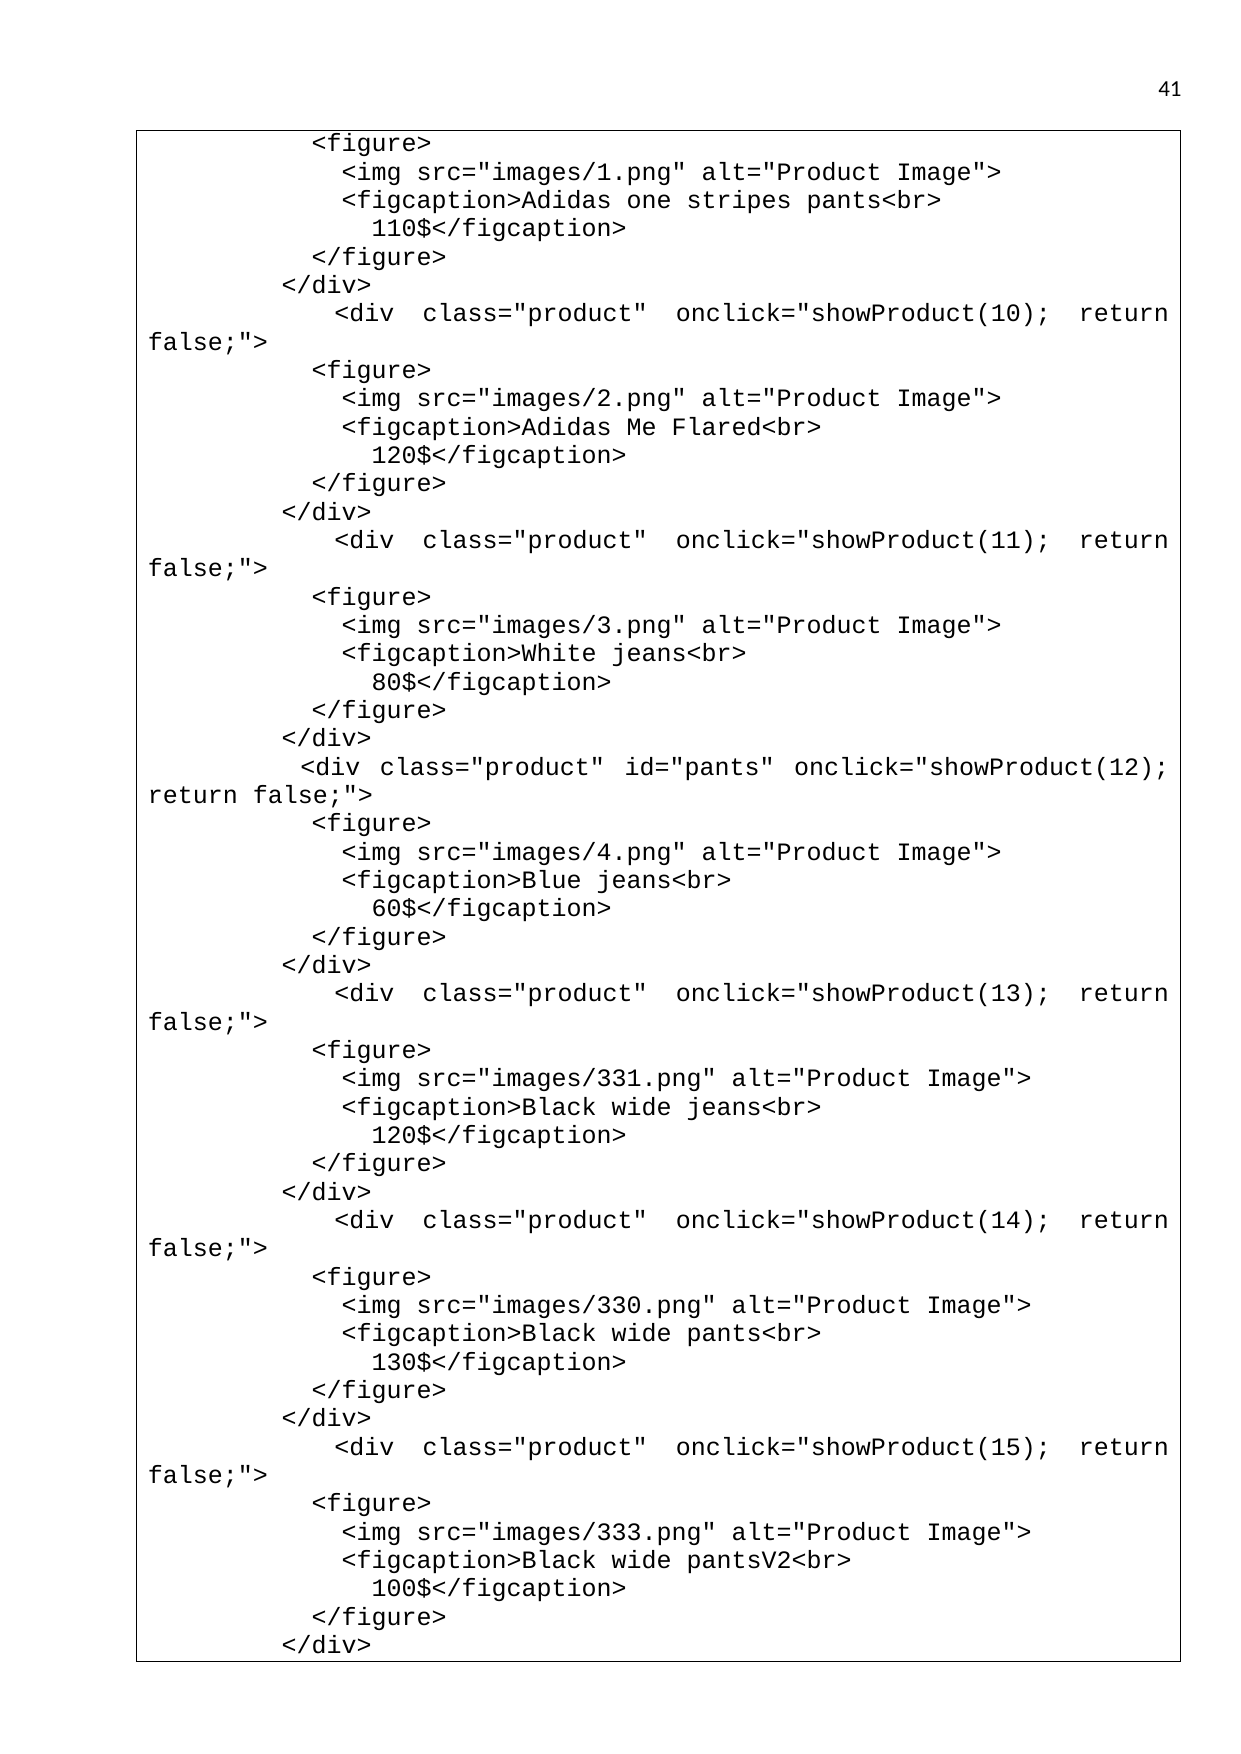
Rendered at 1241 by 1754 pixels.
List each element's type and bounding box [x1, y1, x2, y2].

table_header [137, 131, 1180, 1661]
